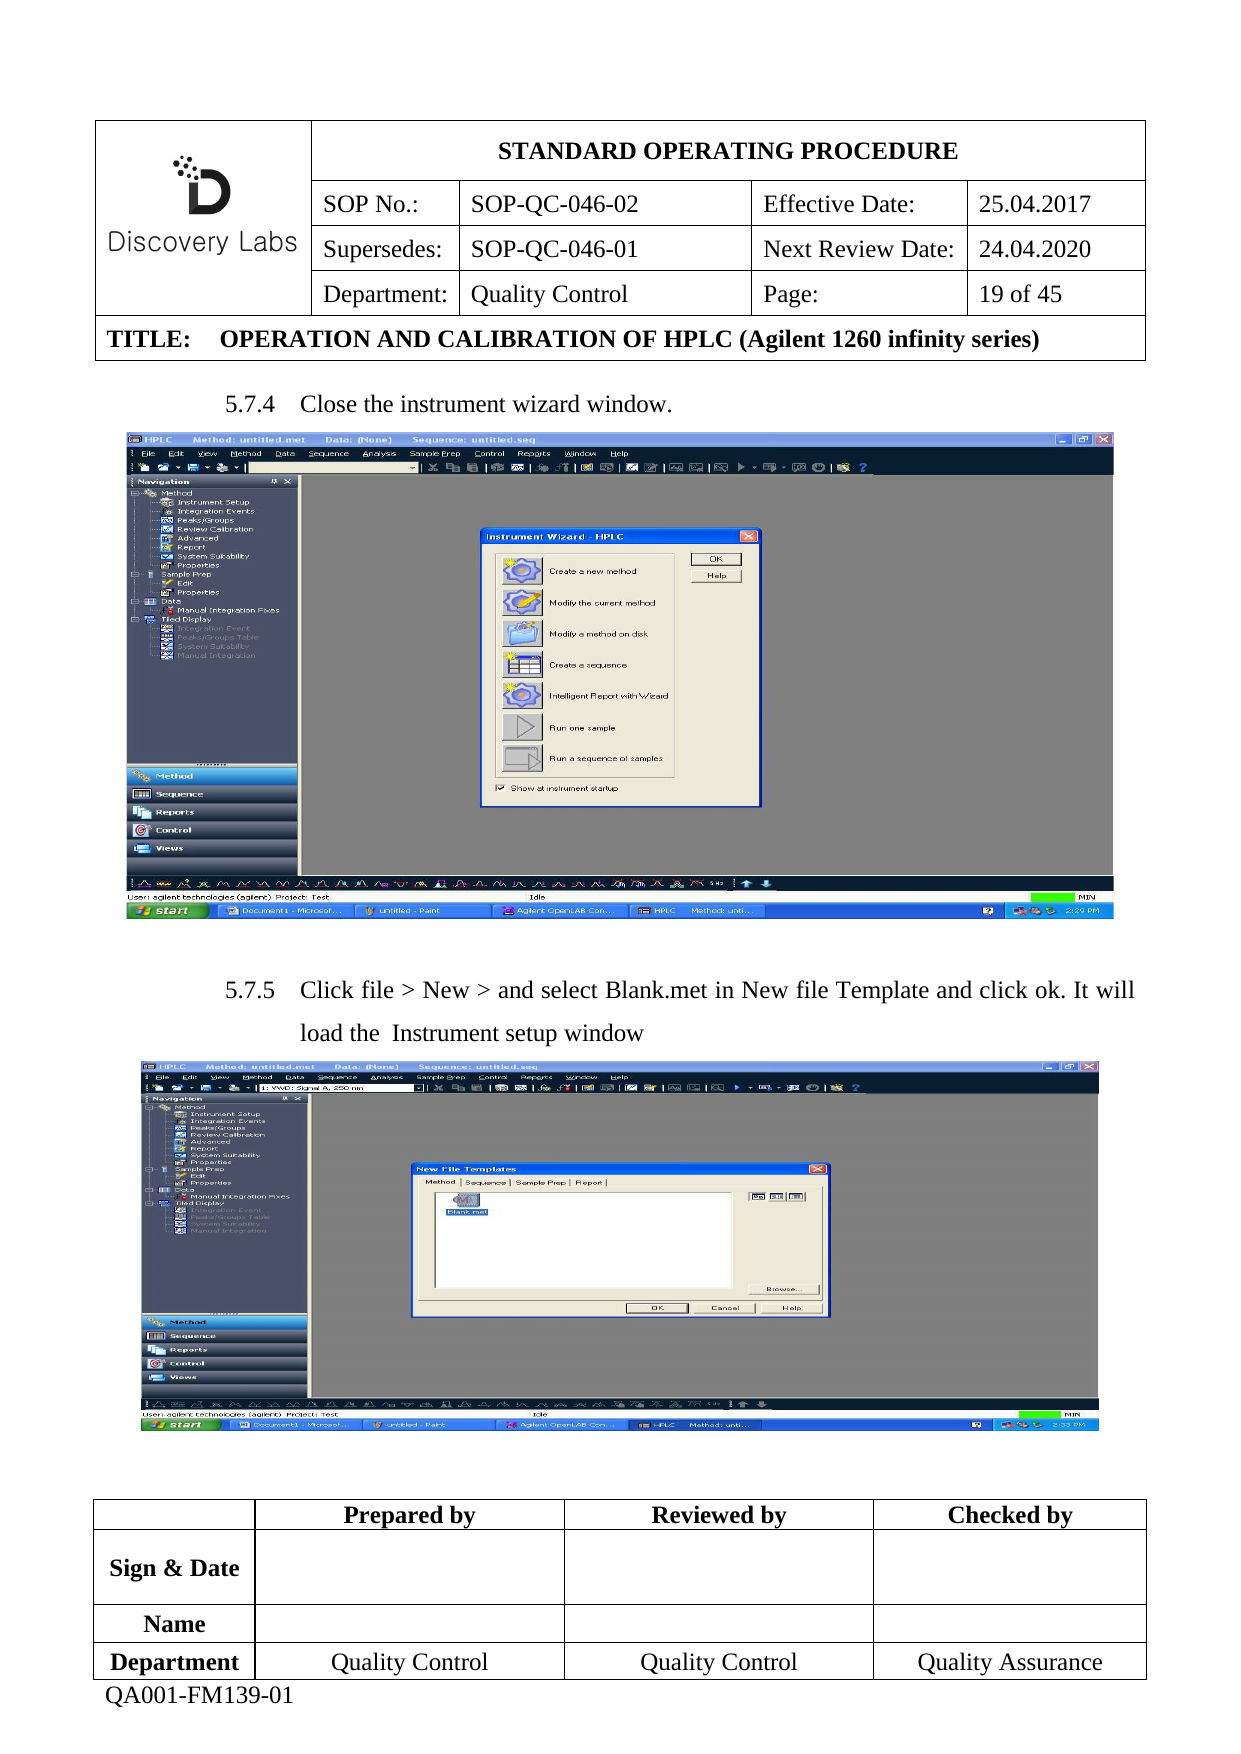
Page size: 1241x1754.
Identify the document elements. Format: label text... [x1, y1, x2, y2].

picture [141, 1061, 1099, 1431]
list Close the instrument wizard window. [225, 389, 1135, 418]
picture [126, 432, 1114, 919]
list Click file > New > and select Blank.met in New file Template and click ok. It will load the Instrument setup window [225, 975, 1135, 1047]
